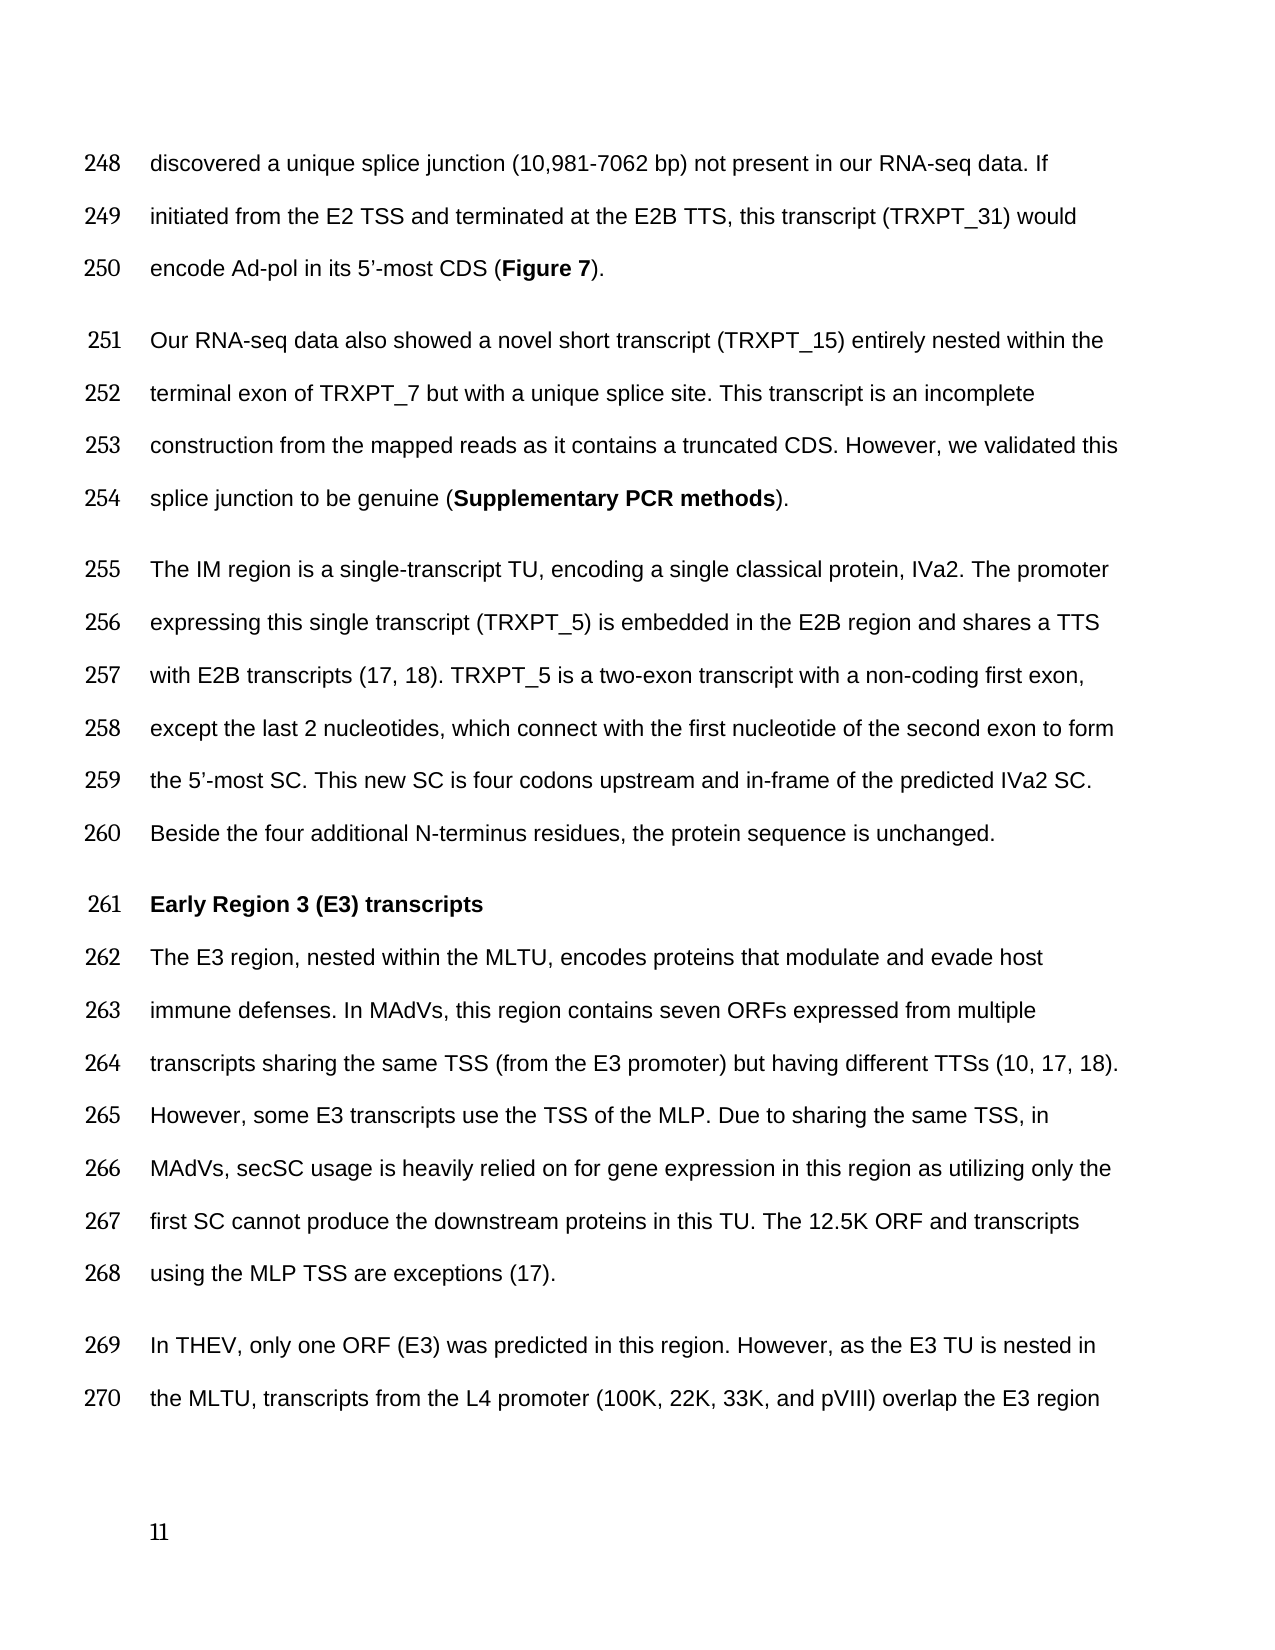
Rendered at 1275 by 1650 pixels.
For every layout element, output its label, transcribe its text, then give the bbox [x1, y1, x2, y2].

text Our RNA-seq data also showed a novel short transcript (TRXPT_15) entirely nested within the terminal exon of TRXPT_7 but with a unique splice site. This transcript is an incomplete construction from the mapped reads as it contains a truncated CDS. However, we validated this splice junction to be genuine (Supplementary PCR methods). [150, 327, 1125, 511]
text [150, 150, 1125, 282]
text The IM region is a single-transcript TU, encoding a single classical protein, IVa2. The promoter expressing this single transcript (TRXPT_5) is embedded in the E2B region and shares a TTS with E2B transcripts (17, 18). TRXPT_5 is a two-exon transcript with a non-coding first exon, except the last 2 nucleotides, which connect with the first nucleotide of the second exon to form the 5’-most SC. This new SC is four codons upstream and in-frame of the predicted IVa2 SC. Beside the four additional N-terminus residues, the protein sequence is unchanged. [150, 556, 1125, 846]
text Early Region 3 (E3) transcripts The E3 region, nested within the MLTU, encodes proteins that modulate and evade host immune defenses. In MAdVs, this region contains seven ORFs expressed from multiple transcripts sharing the same TSS (from the E3 promoter) but having different TTSs (10, 17, 18). However, some E3 transcripts use the TSS of the MLP. Due to sharing the same TSS, in MAdVs, secSC usage is heavily relied on for gene expression in this region as utilizing only the first SC cannot produce the downstream proteins in this TU. The 12.5K ORF and transcripts using the MLP TSS are exceptions (17). [150, 891, 1125, 1287]
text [150, 1332, 1125, 1411]
